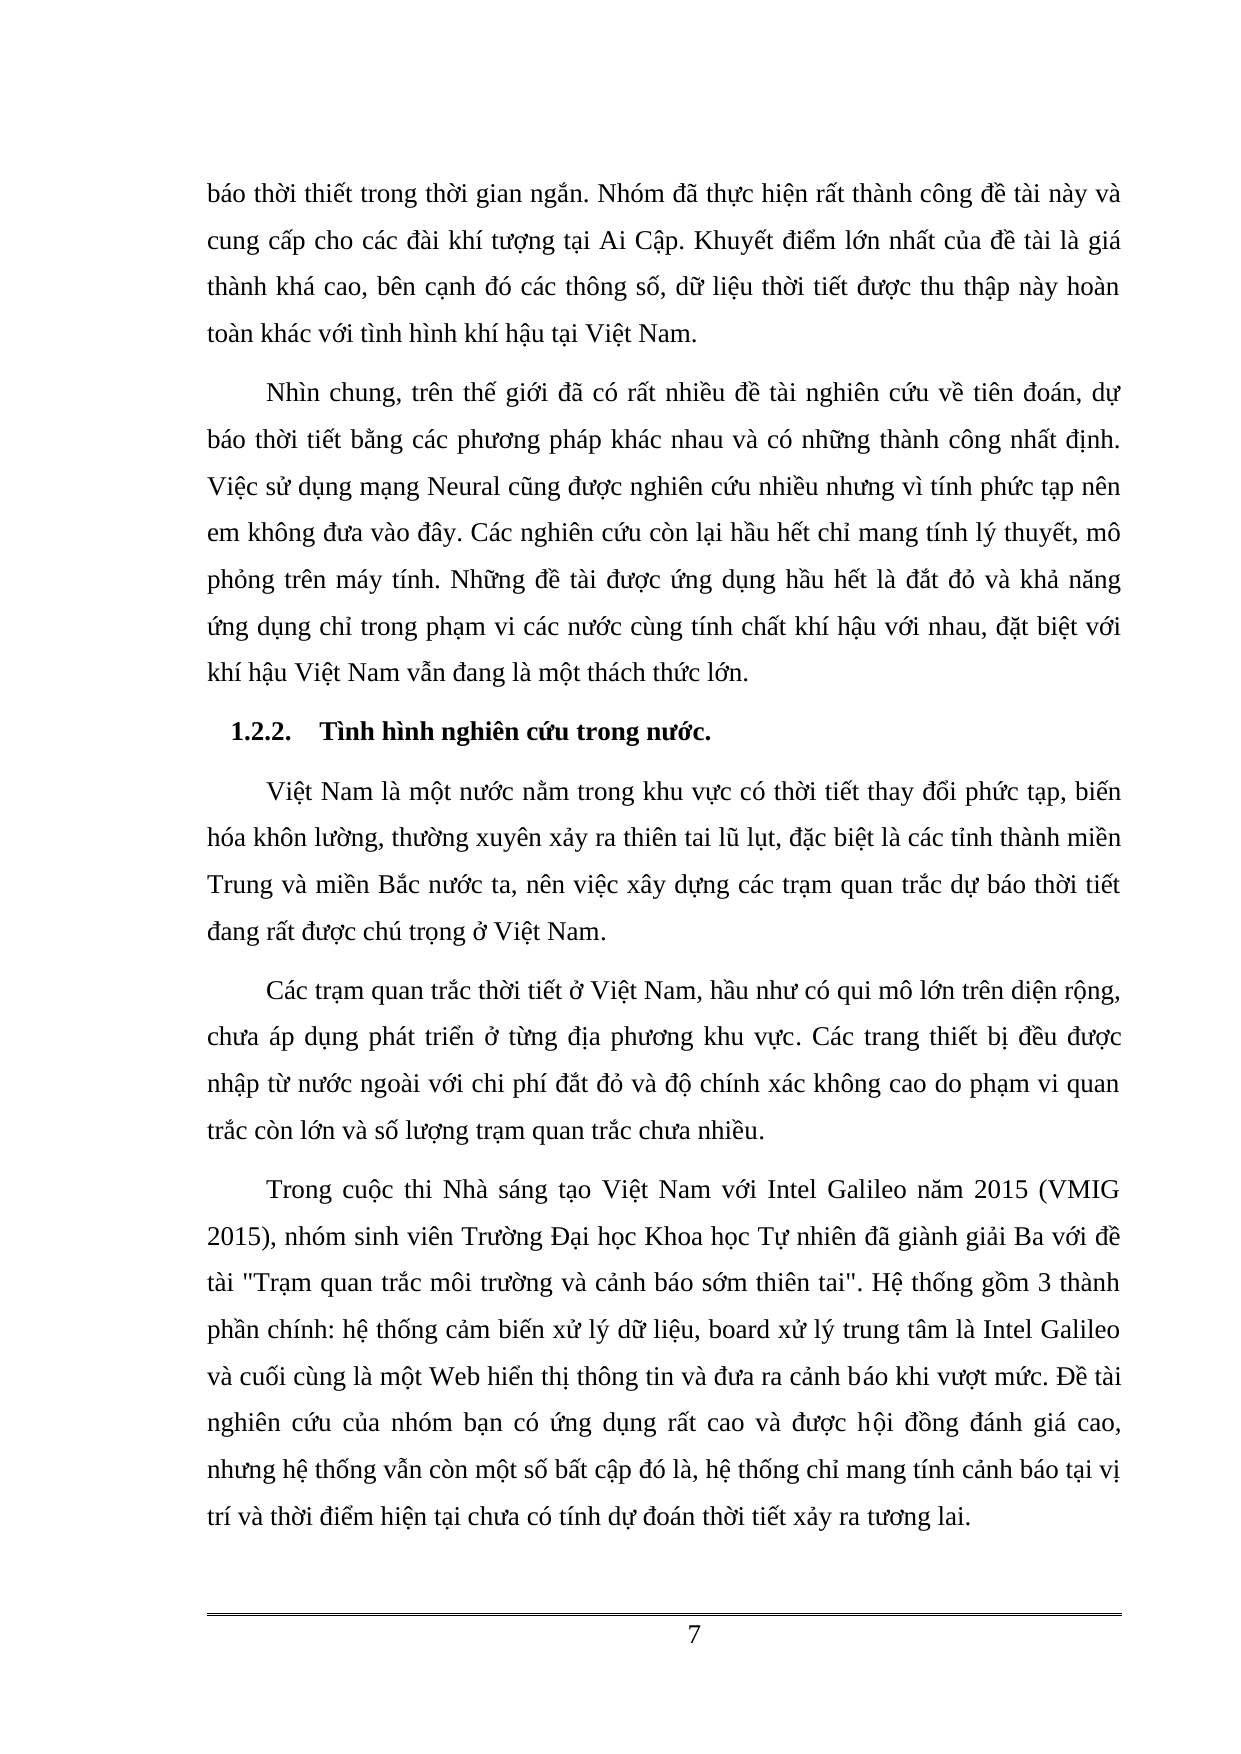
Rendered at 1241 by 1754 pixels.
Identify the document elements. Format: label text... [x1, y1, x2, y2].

subtitle Tình hình nghiên cứu trong nước. [230, 716, 1122, 747]
text Các trạm quan trắc thời tiết ở Việt Nam, hầu như có qui mô lớn trên diện rộng, chưa áp dụng phát triển ở từng địa phương khu vực. Các trang thiết bị đều được nhập từ nước ngoài với chi phí đắt đỏ và độ chính xác không cao do phạm vi quan trắc còn lớn và số lượng trạm quan trắc chưa nhiều. [207, 974, 1122, 1145]
text Việt Nam là một nước nằm trong khu vực có thời tiết thay đổi phức tạp, biến hóa khôn lường, thường xuyên xảy ra thiên tai lũ lụt, đặc biệt là các tỉnh thành miền Trung và miền Bắc nước ta, nên việc xây dựng các trạm quan trắc dự báo thời tiết đang rất được chú trọng ở Việt Nam. [207, 775, 1122, 946]
text Nhìn chung, trên thế giới đã có rất nhiều đề tài nghiên cứu về tiên đoán, dự báo thời tiết bằng các phương pháp khác nhau và có những thành công nhất định. Việc sử dụng mạng Neural cũng được nghiên cứu nhiều nhưng vì tính phức tạp nên em không đưa vào đây. Các nghiên cứu còn lại hầu hết chỉ mang tính lý thuyết, mô phỏng trên máy tính. Những đề tài được ứng dụng hầu hết là đắt đỏ và khả năng ứng dụng chỉ trong phạm vi các nước cùng tính chất khí hậu với nhau, đặt biệt với khí hậu Việt Nam vẫn đang là một thách thức lớn. [207, 376, 1122, 687]
text Trong cuộc thi Nhà sáng tạo Việt Nam với Intel Galileo năm 2015 (VMIG 2015), nhóm sinh viên Trường Đại học Khoa học Tự nhiên đã giành giải Ba với đề tài "Trạm quan trắc môi trường và cảnh báo sớm thiên tai". Hệ thống gồm 3 thành phần chính: hệ thống cảm biến xử lý dữ liệu, board xử lý trung tâm là Intel Galileo và cuối cùng là một Web hiển thị thông tin và đưa ra cảnh báo khi vượt mức. Đề tài nghiên cứu của nhóm bạn có ứng dụng rất cao và được hội đồng đánh giá cao, nhưng hệ thống vẫn còn một số bất cập đó là, hệ thống chỉ mang tính cảnh báo tại vị trí và thời điểm hiện tại chưa có tính dự đoán thời tiết xảy ra tương lai. [207, 1173, 1122, 1531]
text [207, 177, 1122, 348]
